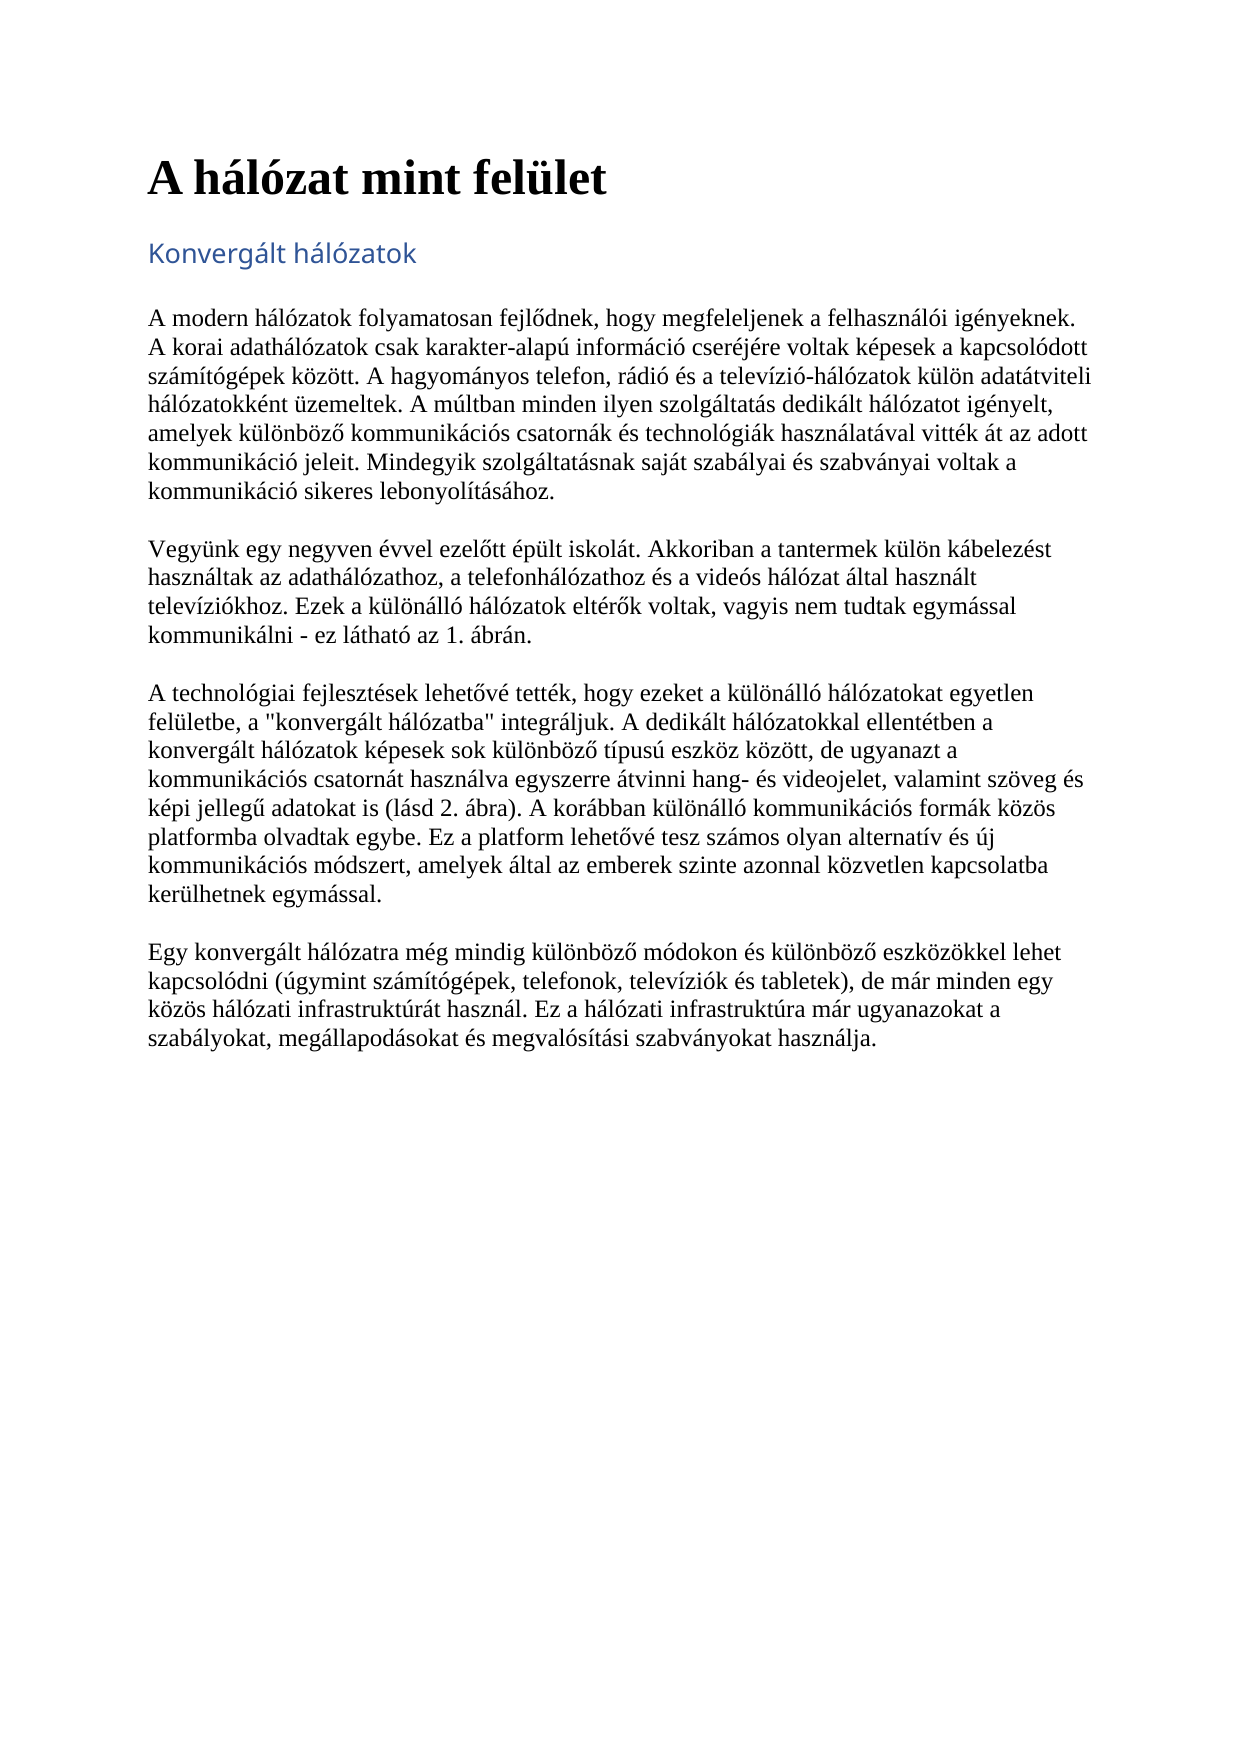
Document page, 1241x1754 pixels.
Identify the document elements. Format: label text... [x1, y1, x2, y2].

subtitle A hálózat mint felület [148, 148, 1093, 205]
text A technológiai fejlesztések lehetővé tették, hogy ezeket a különálló hálózatokat egyetlen felületbe, a "konvergált hálózatba" integráljuk. A dedikált hálózatokkal ellentétben a konvergált hálózatok képesek sok különböző típusú eszköz között, de ugyanazt a kommunikációs csatornát használva egyszerre átvinni hang- és videojelet, valamint szöveg és képi jellegű adatokat is (lásd 2. ábra). A korábban különálló kommunikációs formák közös platformba olvadtak egybe. Ez a platform lehetővé tesz számos olyan alternatív és új kommunikációs módszert, amelyek által az emberek szinte azonnal közvetlen kapcsolatba kerülhetnek egymással. [148, 678, 1093, 908]
text Vegyünk egy negyven évvel ezelőtt épült iskolát. Akkoriban a tantermek külön kábelezést használtak az adathálózathoz, a telefonhálózathoz és a videós hálózat által használt televíziókhoz. Ezek a különálló hálózatok eltérők voltak, vagyis nem tudtak egymással kommunikálni - ez látható az 1. ábrán. [148, 534, 1093, 649]
text A modern hálózatok folyamatosan fejlődnek, hogy megfeleljenek a felhasználói igényeknek. A korai adathálózatok csak karakter-alapú információ cseréjére voltak képesek a kapcsolódott számítógépek között. A hagyományos telefon, rádió és a televízió-hálózatok külön adatátviteli hálózatokként üzemeltek. A múltban minden ilyen szolgáltatás dedikált hálózatot igényelt, amelyek különböző kommunikációs csatornák és technológiák használatával vitték át az adott kommunikáció jeleit. Mindegyik szolgáltatásnak saját szabályai és szabványai voltak a kommunikáció sikeres lebonyolításához. [148, 303, 1093, 504]
subtitle Konvergált hálózatok [148, 234, 1093, 271]
text Egy konvergált hálózatra még mindig különböző módokon és különböző eszközökkel lehet kapcsolódni (úgymint számítógépek, telefonok, televíziók és tabletek), de már minden egy közös hálózati infrastruktúrát használ. Ez a hálózati infrastruktúra már ugyanazokat a szabályokat, megállapodásokat és megvalósítási szabványokat használja. [148, 937, 1093, 1052]
